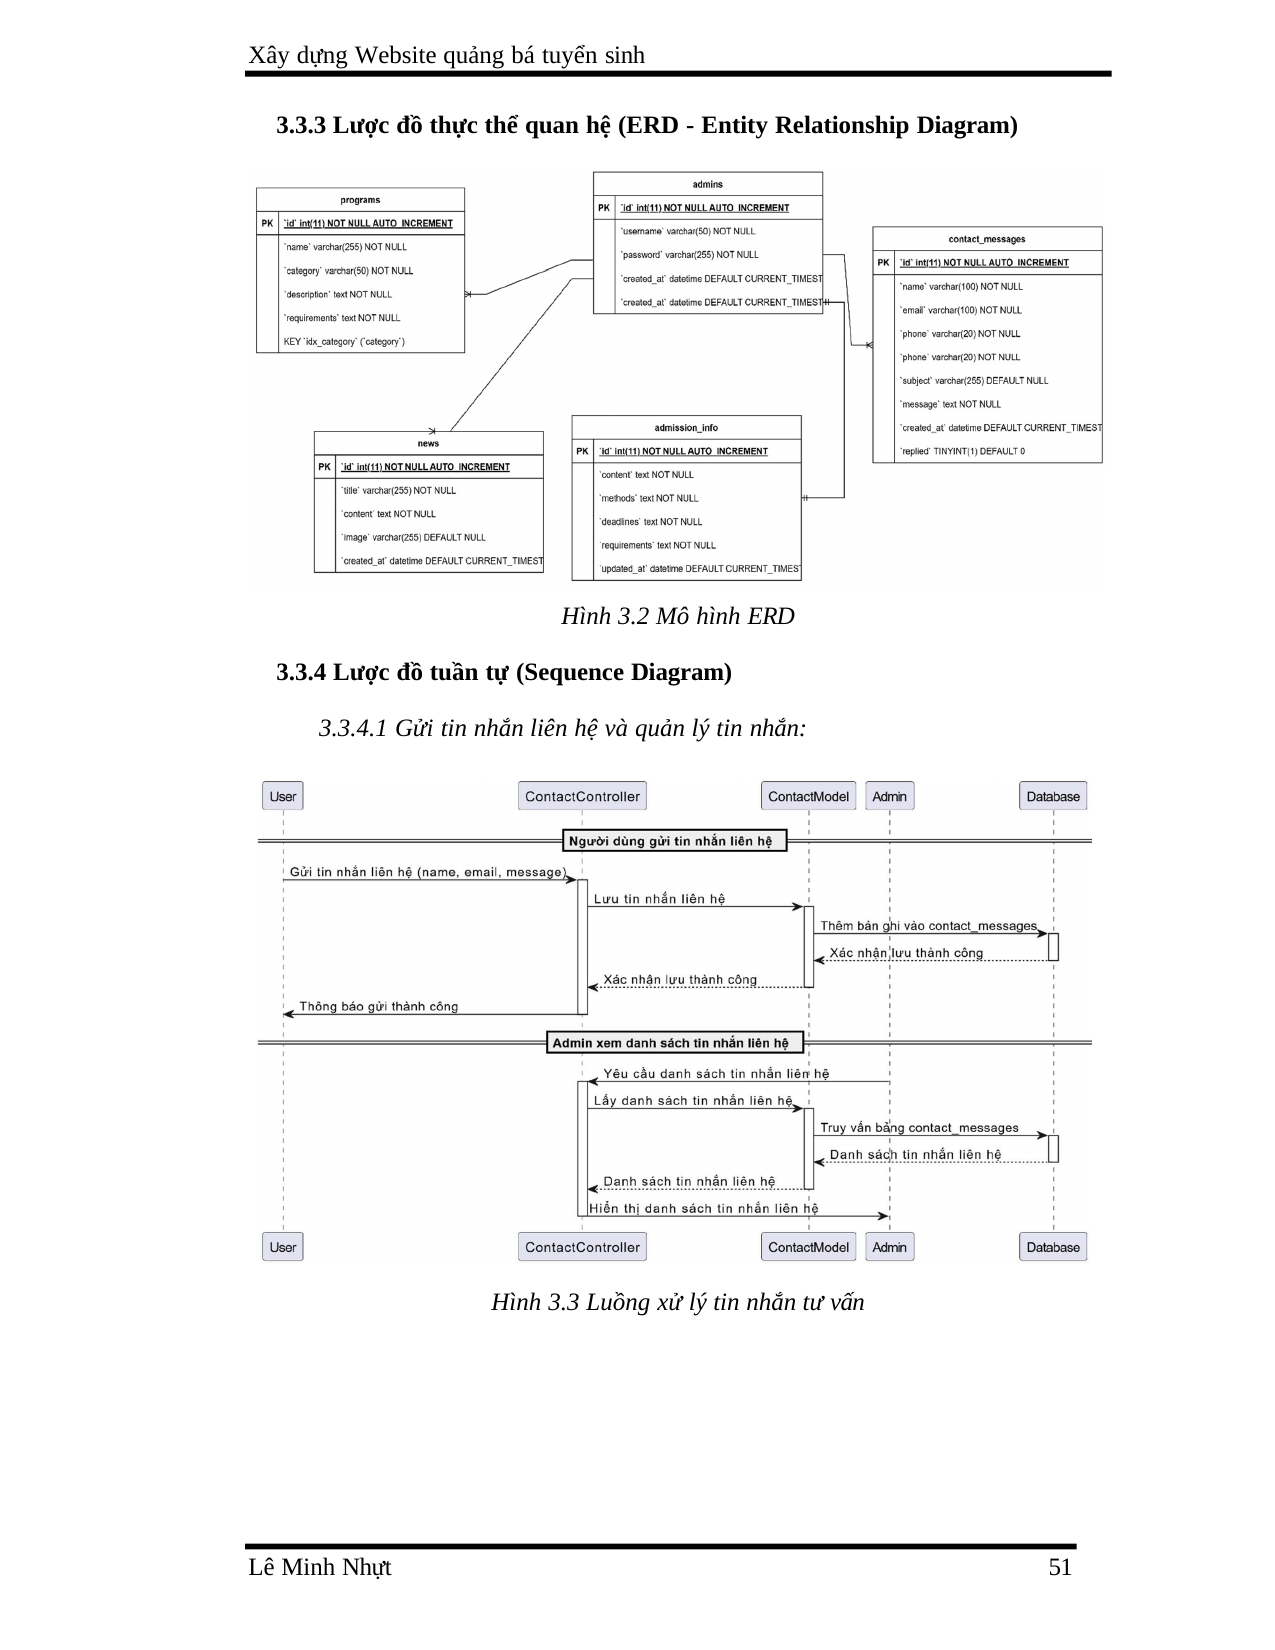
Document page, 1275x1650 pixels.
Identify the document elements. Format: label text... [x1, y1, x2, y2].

list Gửi tin nhắn liên hệ và quản lý tin nhắn: [319, 713, 1162, 741]
picture [248, 164, 1109, 589]
subtitle Lược đồ tuần tự (Sequence Diagram) [276, 657, 1162, 686]
subtitle Lược đồ thực thể quan hệ (ERD - Entity Relationship Diagram) [276, 110, 1162, 139]
text Hình 3.2 Mô hình ERD [437, 175, 919, 630]
text Hình 3.3 Luồng xử lý tin nhắn tư vấn [437, 801, 920, 1316]
picture [255, 779, 1093, 1264]
